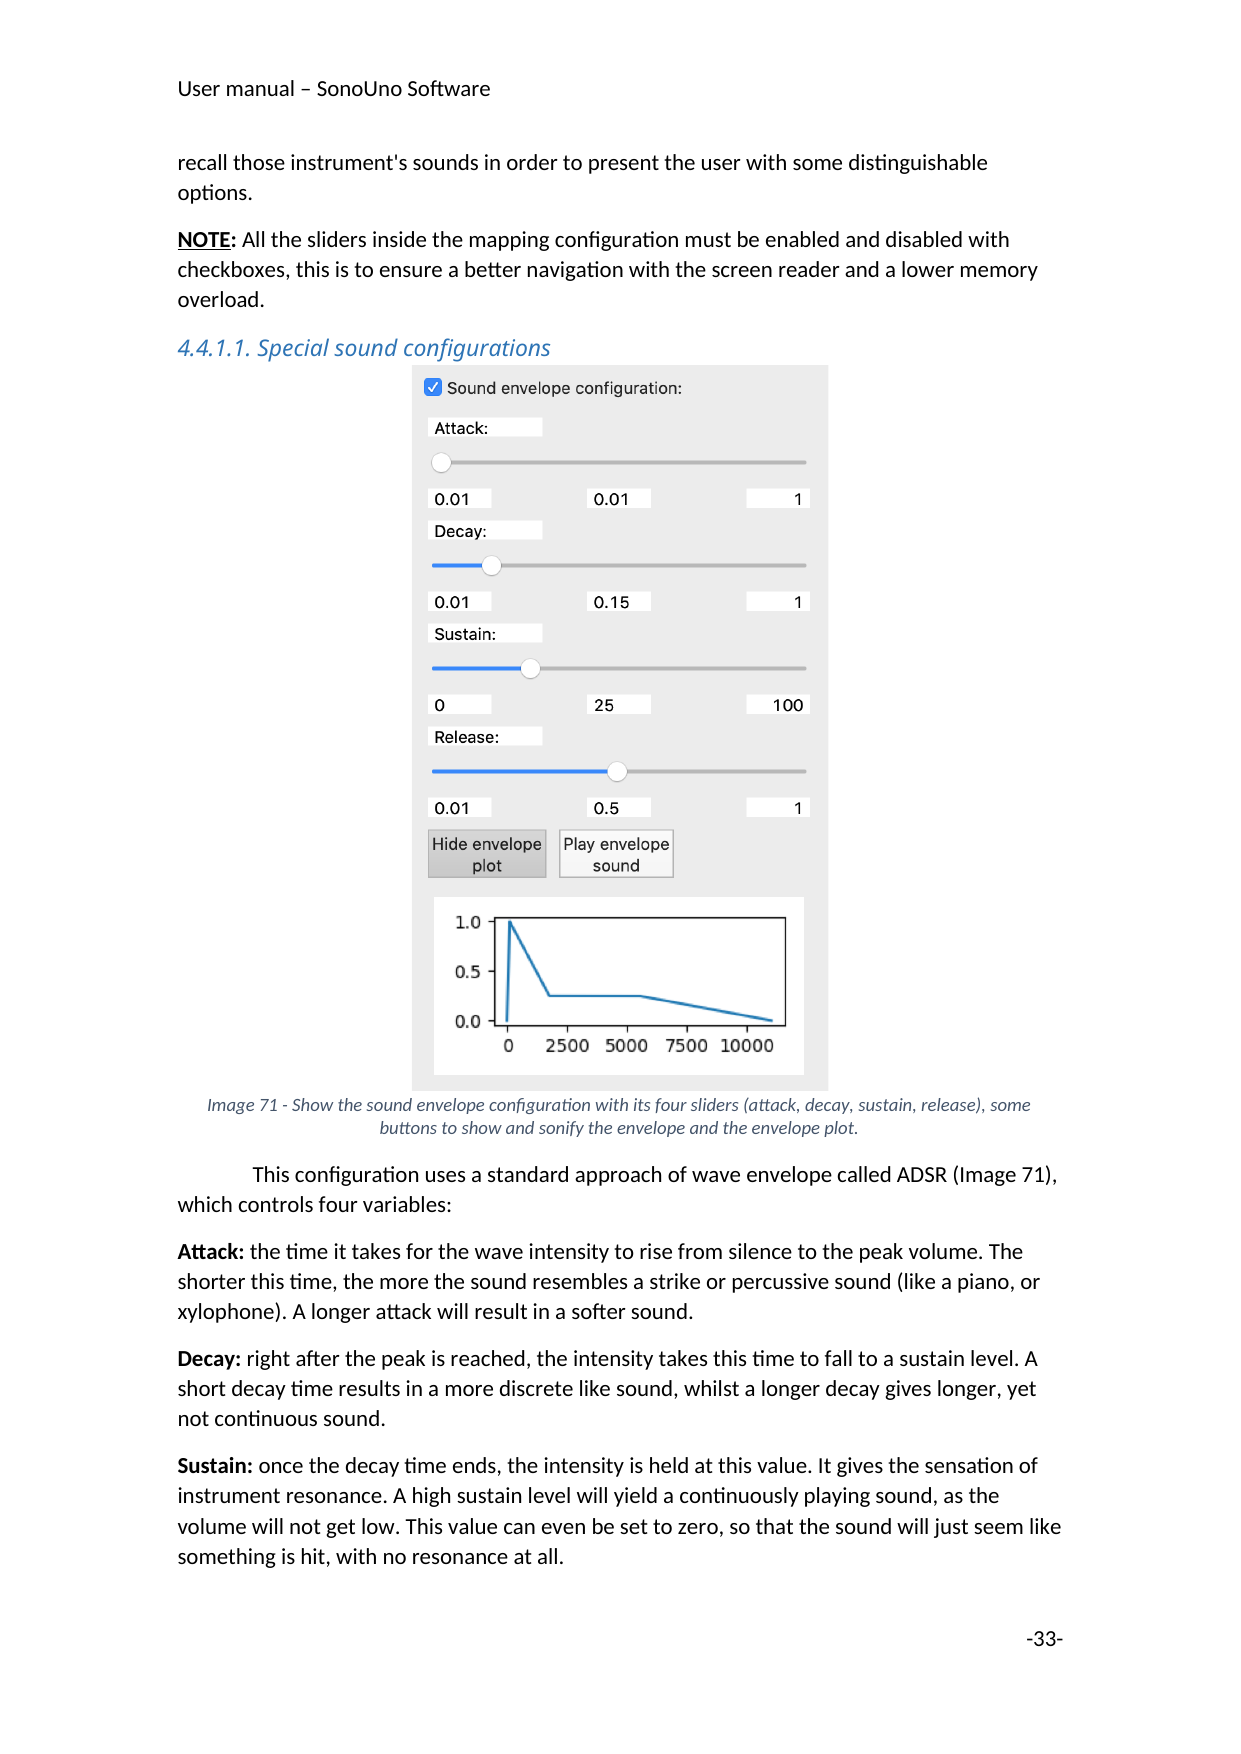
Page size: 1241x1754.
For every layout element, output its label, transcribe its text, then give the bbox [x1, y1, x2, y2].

text NOTE: All the sliders inside the mapping configuration must be enabled and disabled with checkboxes, this is to ensure a better navigation with the screen reader and a lower memory overload. [177, 225, 1063, 313]
picture [411, 365, 829, 1091]
text Decay: right after the peak is reached, the intensity takes this time to fall to a sustain level. A short decay time results in a more discrete like sound, whilst a longer decay gives longer, yet not continuous sound. [177, 1344, 1063, 1432]
subtitle 4.4.1.1. Special sound configurations [177, 332, 1063, 363]
text This configuration uses a standard approach of wave envelope called ADSR (Image 71), which controls four variables: [177, 1160, 1063, 1218]
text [177, 148, 1063, 206]
text Attack: the time it takes for the wave intensity to rise from silence to the peak volume. The shorter this time, the more the sound resembles a strike or percussive sound (like a piano, or xylophone). A longer attack will result in a softer sound. [177, 1237, 1063, 1325]
text Image 71 - Show the sound envelope configuration with its four sliders (attack, decay, sustain, release), some buttons to show and sonify the envelope and the envelope plot. [177, 1093, 1063, 1139]
text Sustain: once the decay time ends, the intensity is held at this value. It gives the sensation of instrument resonance. A high sustain level will yield a continuously playing sound, as the volume will not get low. This value can even be set to zero, so that the sound will just seem like something is hit, with no resonance at all. [177, 1451, 1063, 1570]
